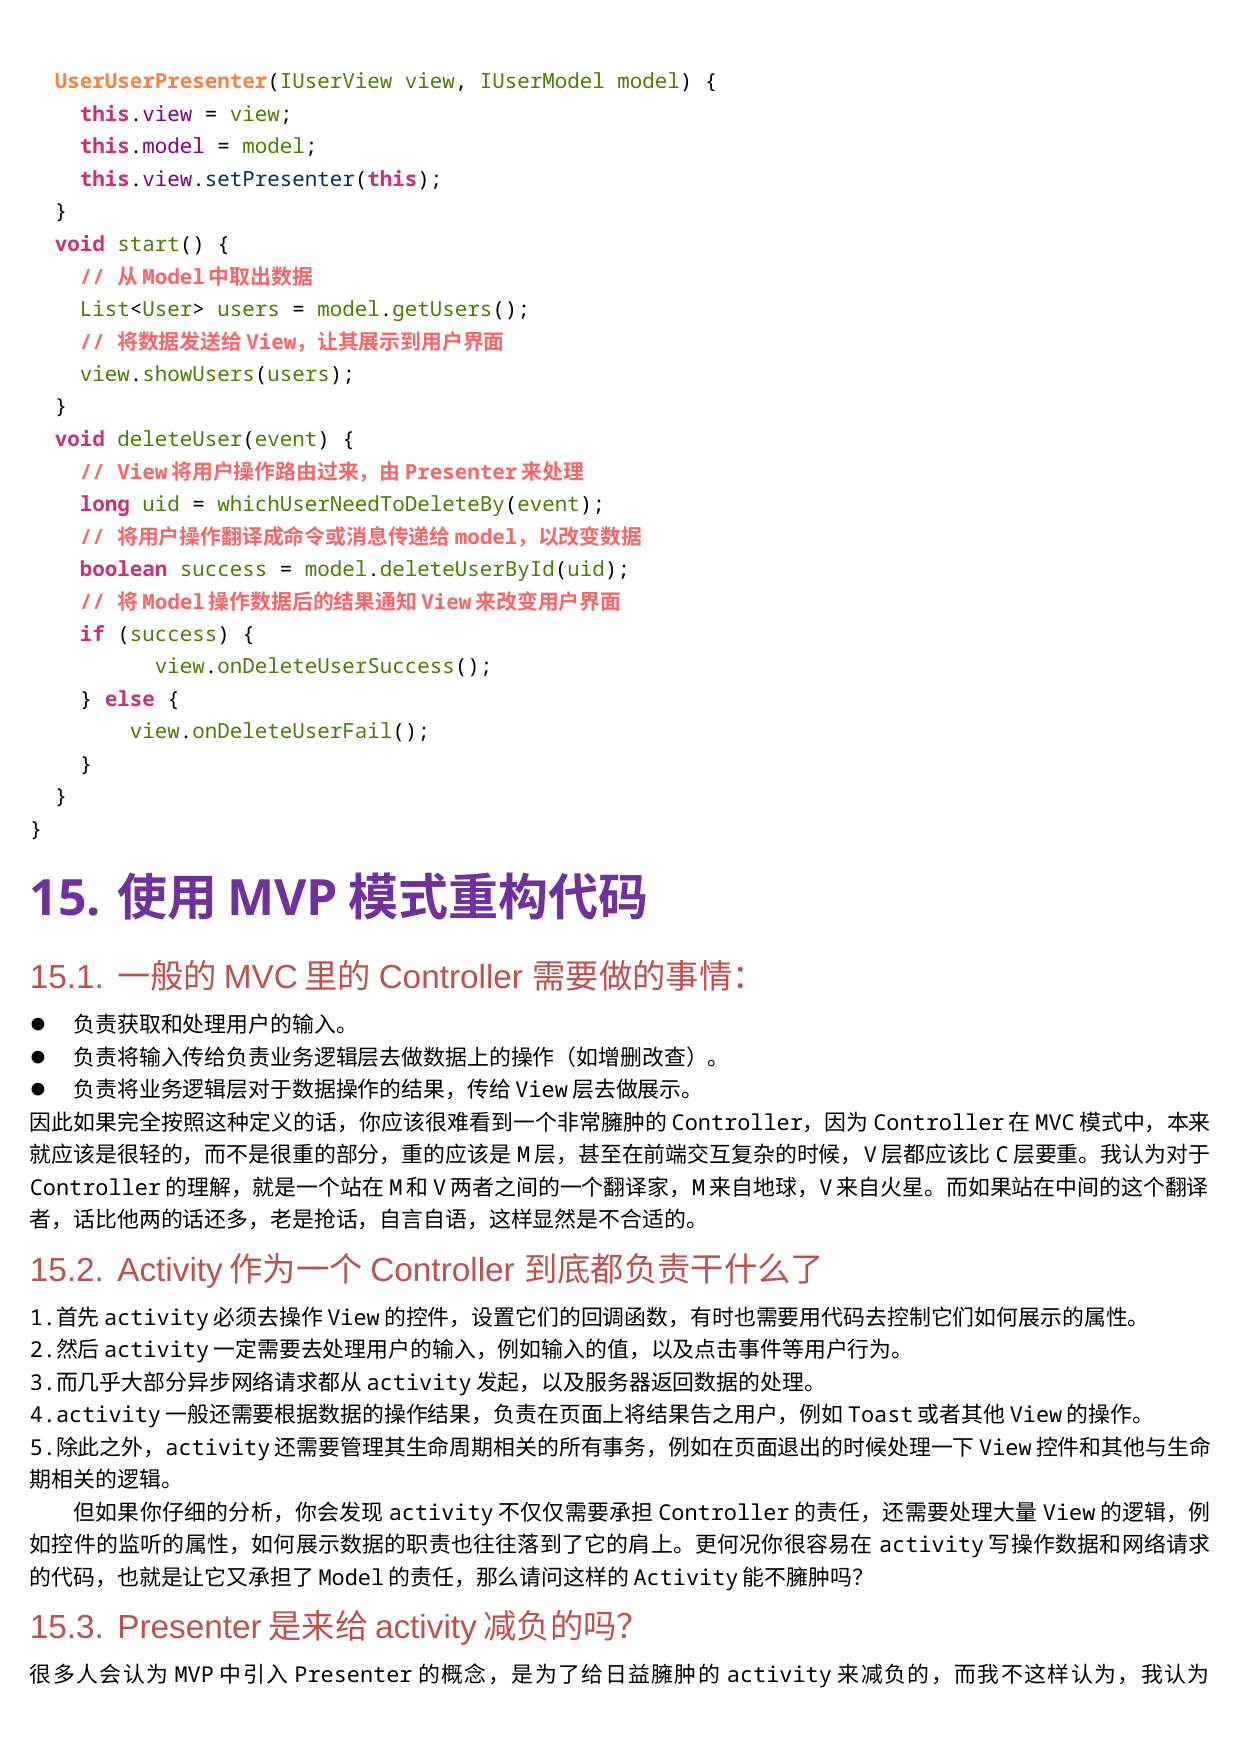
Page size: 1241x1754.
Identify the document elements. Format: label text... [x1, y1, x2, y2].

text } [29, 389, 1211, 422]
text } [29, 747, 1211, 779]
text 2.然后activity一定需要去处理用户的输入，例如输入的值，以及点击事件等用户行为。 [29, 1332, 1211, 1364]
text this.view = view; [29, 97, 1211, 129]
text List<User> users = model.getUsers(); [29, 292, 1211, 324]
text view.showUsers(users); [29, 357, 1211, 389]
text // 从Model中取出数据 [29, 259, 1211, 292]
subtitle Activity作为一个 Controller 到底都负责干什么了 [29, 1234, 1211, 1299]
text void deleteUser(event) { [29, 422, 1211, 454]
text 1.首先activity必须去操作View的控件，设置它们的回调函数，有时也需要用代码去控制它们如何展示的属性。 [29, 1299, 1211, 1332]
text this.view.setPresenter(this); [29, 162, 1211, 194]
text 4.activity一般还需要根据数据的操作结果，负责在页面上将结果告之用户，例如Toast或者其他View的操作。 [29, 1397, 1211, 1429]
subtitle Presenter是来给activity减负的吗？ [29, 1592, 1211, 1657]
subtitle 一般的MVC里的 Controller 需要做的事情： [29, 942, 1211, 1007]
list 负责将业务逻辑层对于数据操作的结果，传给View层去做展示。 [29, 1072, 1211, 1104]
text } else { [29, 682, 1211, 714]
text UserUserPresenter(IUserView view, IUserModel model) { [29, 64, 1211, 97]
subtitle 使用MVP模式重构代码 [29, 844, 1211, 942]
list 负责将输入传给负责业务逻辑层去做数据上的操作（如增删改查）。 [29, 1039, 1211, 1072]
text view.onDeleteUserSuccess(); [29, 649, 1211, 682]
text 3.而几乎大部分异步网络请求都从activity发起，以及服务器返回数据的处理。 [29, 1364, 1211, 1397]
text 因此如果完全按照这种定义的话，你应该很难看到一个非常臃肿的Controller，因为Controller在MVC模式中，本来就应该是很轻的，而不是很重的部分，重的应该是M层，甚至在前端交互复杂的时候，V层都应该比C层要重。我认为对于Controller的理解，就是一个站在M和V两者之间的一个翻译家，M来自地球，V来自火星。而如果站在中间的这个翻译者，话比他两的话还多，老是抢话，自言自语，这样显然是不合适的。 [29, 1104, 1211, 1234]
text long uid = whichUserNeedToDeleteBy(event); [29, 487, 1211, 519]
text 5.除此之外，activity还需要管理其生命周期相关的所有事务，例如在页面退出的时候处理一下View控件和其他与生命期相关的逻辑。 [29, 1429, 1211, 1494]
list 负责获取和处理用户的输入。 [29, 1007, 1211, 1039]
text this.model = model; [29, 129, 1211, 162]
text // 将数据发送给View，让其展示到用户界面 [29, 324, 1211, 357]
text boolean success = model.deleteUserById(uid); [29, 552, 1211, 584]
text void start() { [29, 227, 1211, 259]
text } [29, 779, 1211, 812]
text if (success) { [29, 617, 1211, 649]
text 但如果你仔细的分析，你会发现activity不仅仅需要承担Controller的责任，还需要处理大量View的逻辑，例如控件的监听的属性，如何展示数据的职责也往往落到了它的肩上。更何况你很容易在activity写操作数据和网络请求的代码，也就是让它又承担了Model的责任，那么请问这样的Activity能不臃肿吗？ [29, 1494, 1211, 1592]
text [29, 1657, 1211, 1689]
text } [29, 812, 1211, 844]
text // 将用户操作翻译成命令或消息传递给model，以改变数据 [29, 519, 1211, 552]
text // View将用户操作路由过来，由Presenter来处理 [29, 454, 1211, 487]
text } [29, 194, 1211, 227]
text view.onDeleteUserFail(); [29, 714, 1211, 747]
text // 将Model操作数据后的结果通知View来改变用户界面 [29, 584, 1211, 617]
